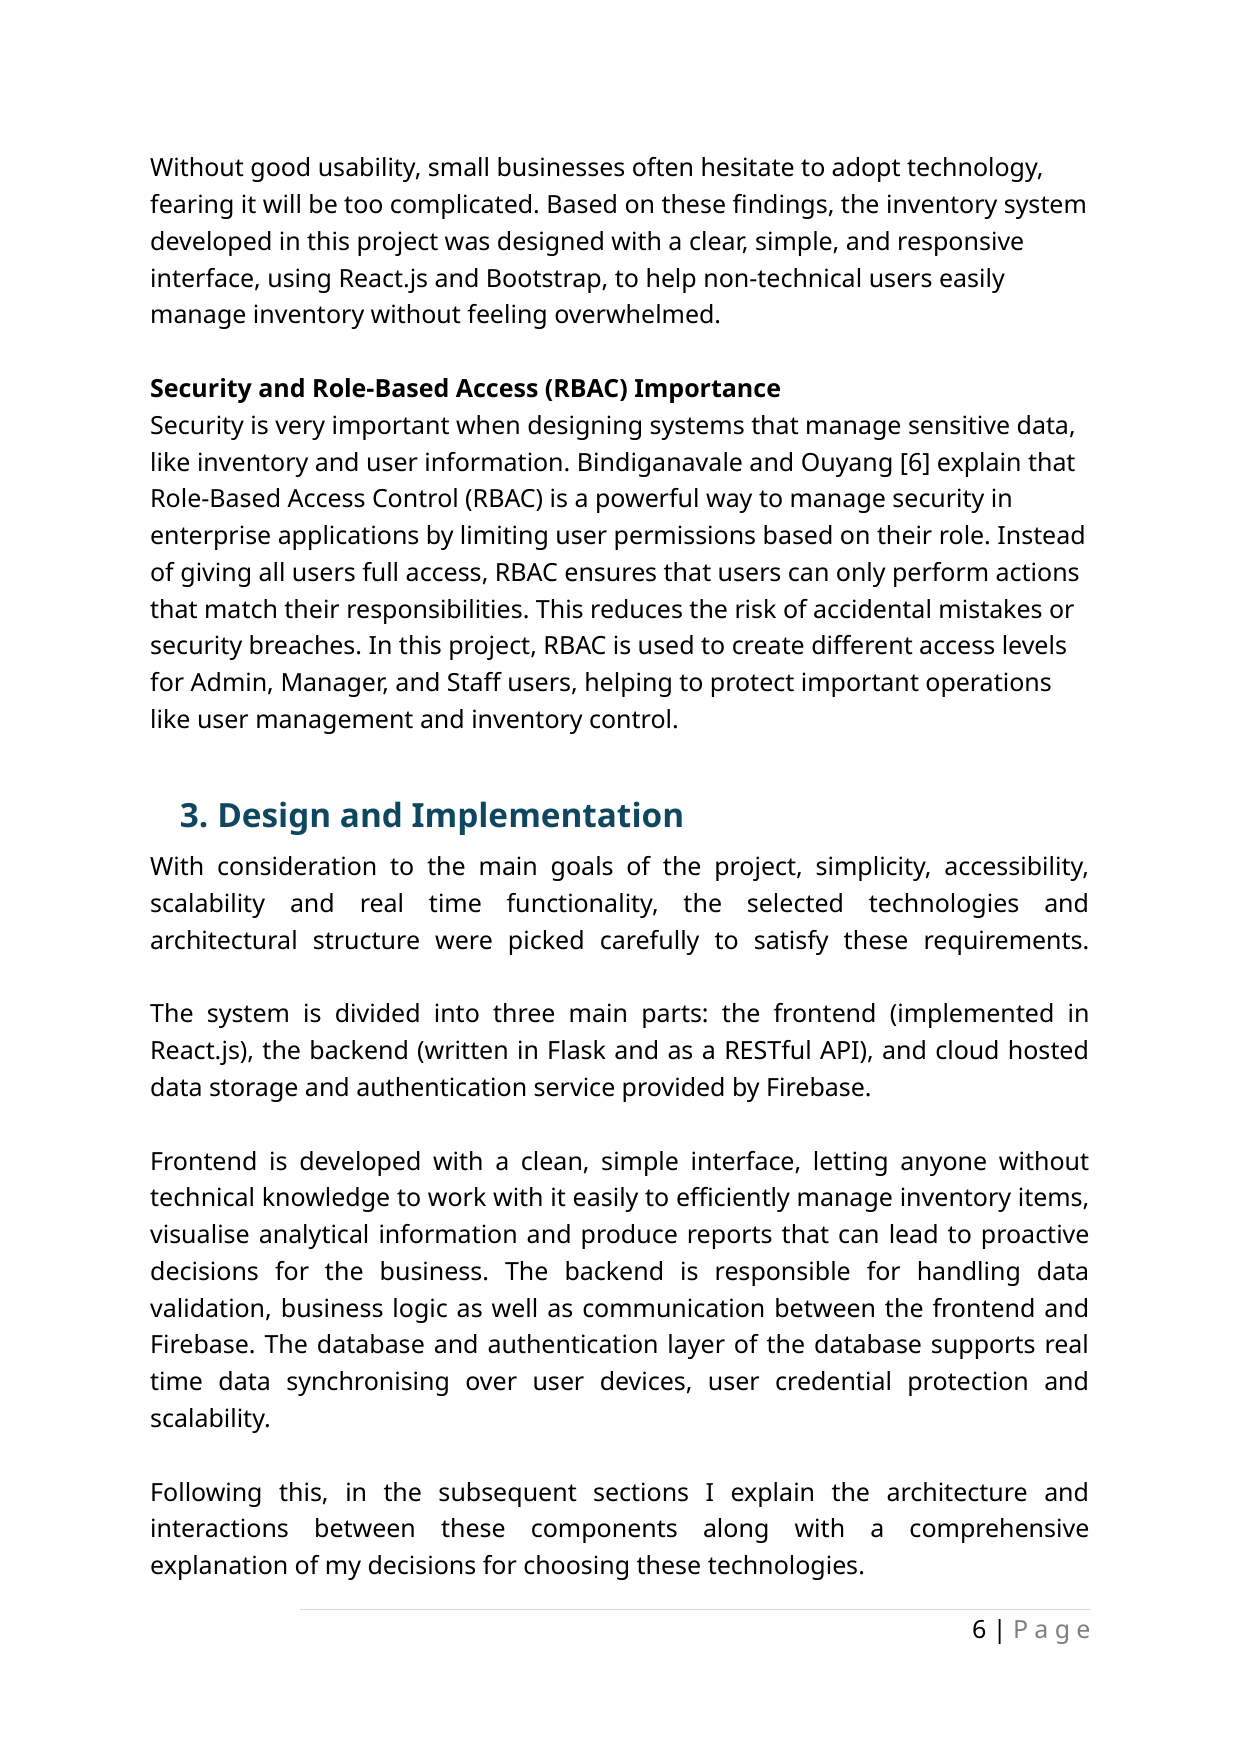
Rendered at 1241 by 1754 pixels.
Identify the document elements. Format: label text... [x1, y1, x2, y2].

subtitle Design and Implementation [179, 792, 1090, 837]
text Frontend is developed with a clean, simple interface, letting anyone without technical knowledge to work with it easily to efficiently manage inventory items, visualise analytical information and produce reports that can lead to proactive decisions for the business. The backend is responsible for handling data validation, business logic as well as communication between the frontend and Firebase. The database and authentication layer of the database supports real time data synchronising over user devices, user credential protection and scalability. [150, 1106, 1090, 1435]
text Security and Role-Based Access (RBAC) Importance [150, 371, 1090, 405]
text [150, 150, 1090, 331]
text Security is very important when designing systems that manage sensitive data, like inventory and user information. Bindiganavale and Ouyang [6] explain that Role-Based Access Control (RBAC) is a powerful way to manage security in enterprise applications by limiting user permissions based on their role. Instead of giving all users full access, RBAC ensures that users can only perform actions that match their responsibilities. This reduces the risk of accidental mistakes or security breaches. In this project, RBAC is used to create different access levels for Admin, Manager, and Staff users, helping to protect important operations like user management and inventory control. [150, 407, 1090, 736]
text Following this, in the subsequent sections I explain the architecture and interactions between these components along with a comprehensive explanation of my decisions for choosing these technologies. [150, 1437, 1090, 1582]
text With consideration to the main goals of the project, simplicity, accessibility, scalability and real time functionality, the selected technologies and architectural structure were picked carefully to satisfy these requirements. The system is divided into three main parts: the frontend (implemented in React.js), the backend (written in Flask and as a RESTful API), and cloud hosted data storage and authentication service provided by Firebase. [150, 849, 1090, 1104]
